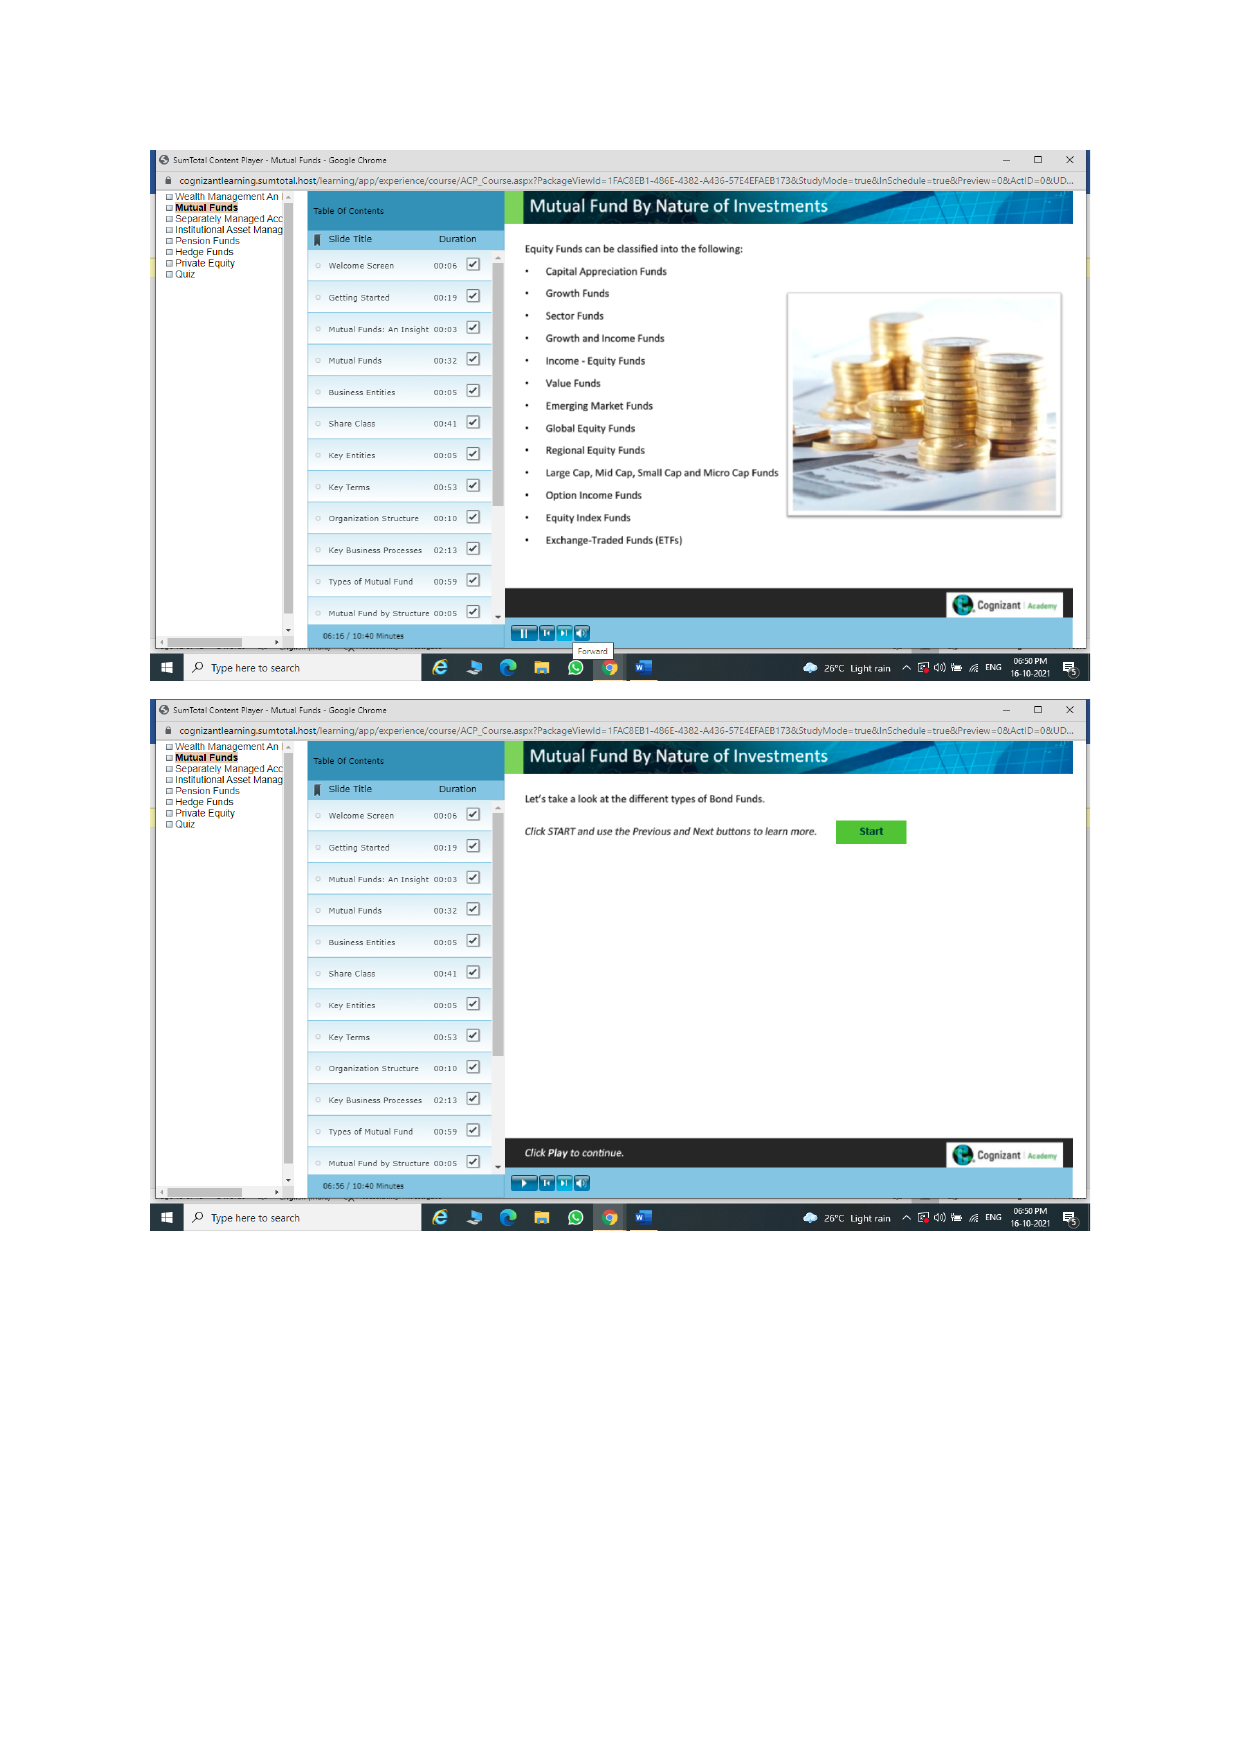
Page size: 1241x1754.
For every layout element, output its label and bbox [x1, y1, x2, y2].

picture [150, 150, 1091, 681]
picture [150, 699, 1091, 1231]
